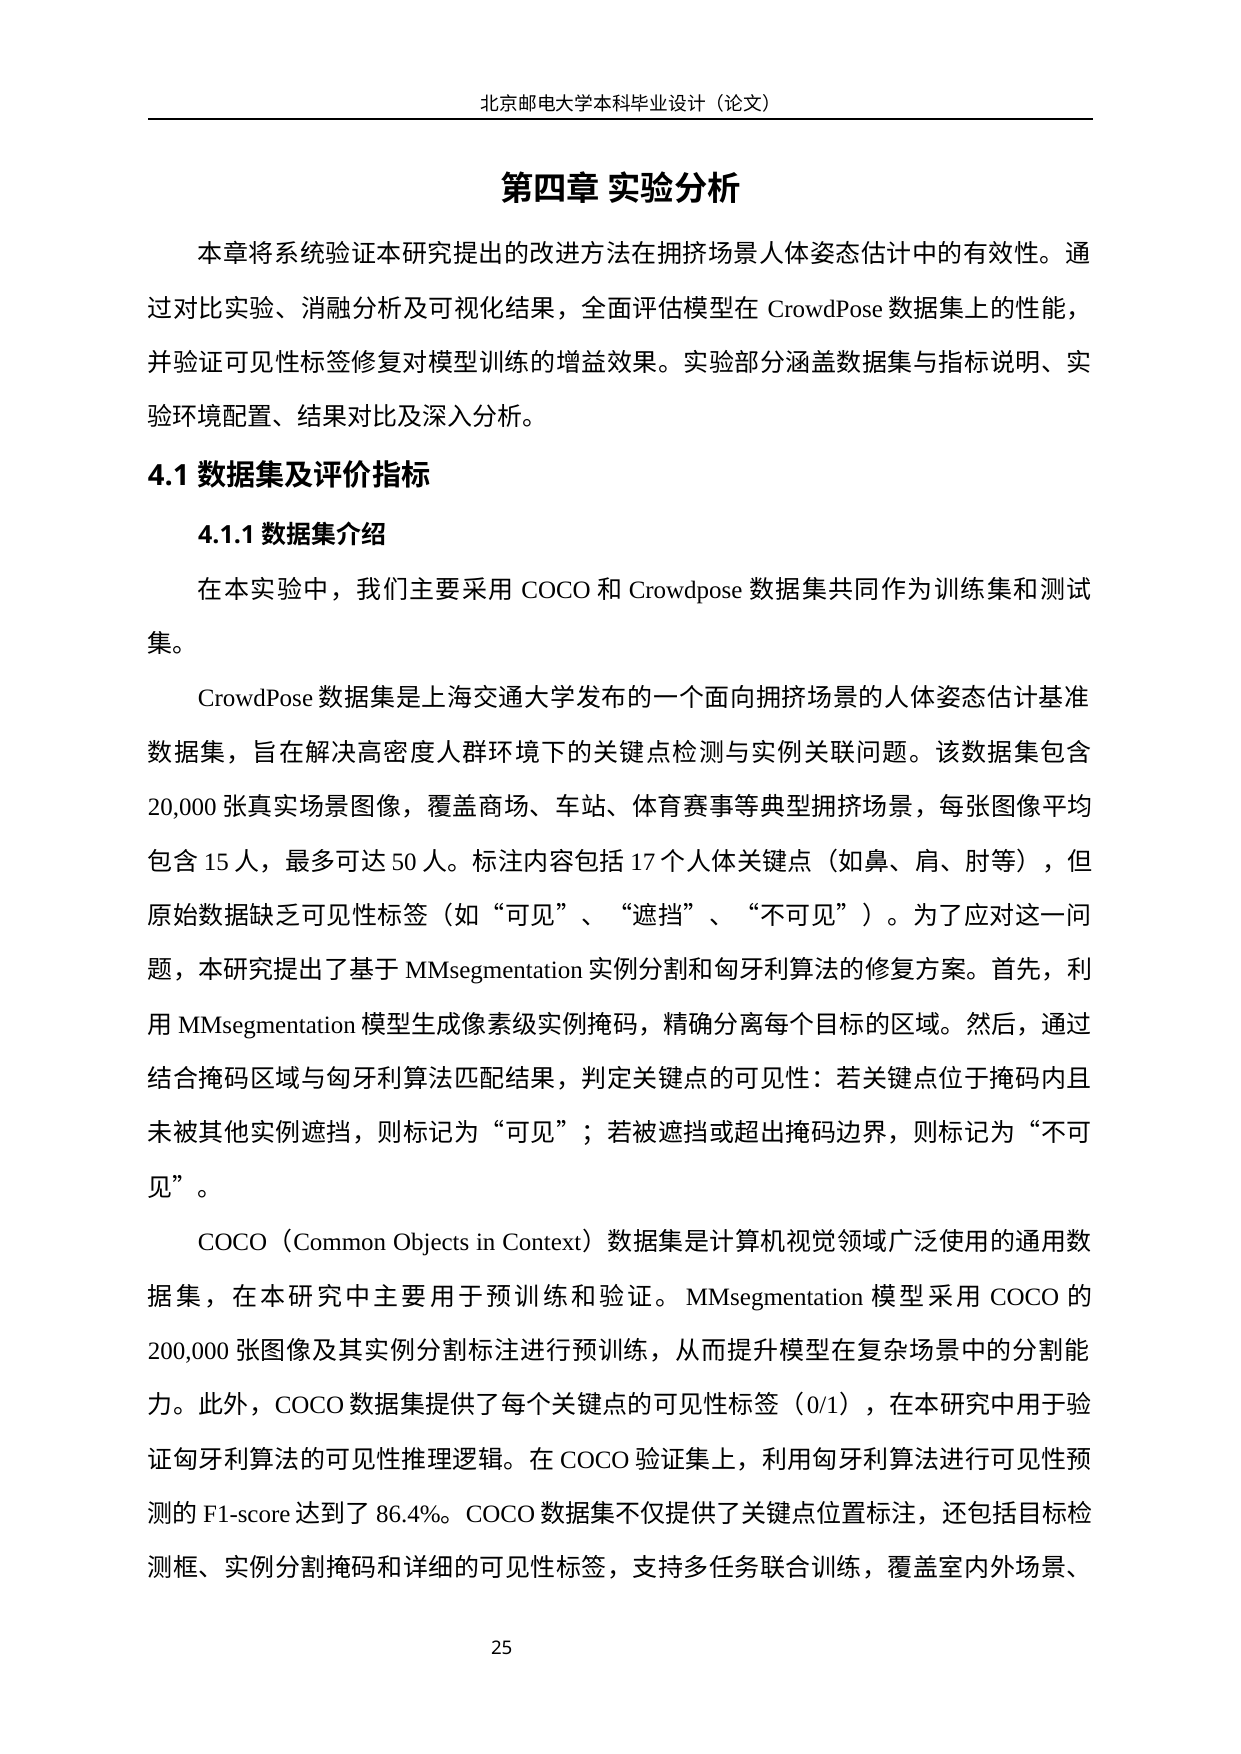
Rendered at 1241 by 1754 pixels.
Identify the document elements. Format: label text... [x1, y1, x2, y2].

list 第四章 实验分析 [148, 161, 1093, 209]
text 在本实验中，我们主要采用COCO和Crowdpose数据集共同作为训练集和测试集。 [148, 569, 1093, 660]
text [148, 1222, 1093, 1584]
text 4.1.1 数据集介绍 [148, 515, 1093, 551]
list 4.1 数据集及评价指标 [148, 451, 1093, 493]
text 本章将系统验证本研究提出的改进方法在拥挤场景人体姿态估计中的有效性。通过对比实验、消融分析及可视化结果，全面评估模型在CrowdPose数据集上的性能，并验证可见性标签修复对模型训练的增益效果。实验部分涵盖数据集与指标说明、实验环境配置、结果对比及深入分析。 [148, 234, 1093, 433]
text CrowdPose数据集是上海交通大学发布的一个面向拥挤场景的人体姿态估计基准数据集，旨在解决高密度人群环境下的关键点检测与实例关联问题。该数据集包含20,000张真实场景图像，覆盖商场、车站、体育赛事等典型拥挤场景，每张图像平均包含15人，最多可达50人。标注内容包括17个人体关键点（如鼻、肩、肘等），但原始数据缺乏可见性标签（如“可见”、“遮挡”、“不可见”）。为了应对这一问题，本研究提出了基于MMsegmentation实例分割和匈牙利算法的修复方案。首先，利用MMsegmentation模型生成像素级实例掩码，精确分离每个目标的区域。然后，通过结合掩码区域与匈牙利算法匹配结果，判定关键点的可见性：若关键点位于掩码内且未被其他实例遮挡，则标记为“可见”；若被遮挡或超出掩码边界，则标记为“不可见”。 [148, 678, 1093, 1203]
